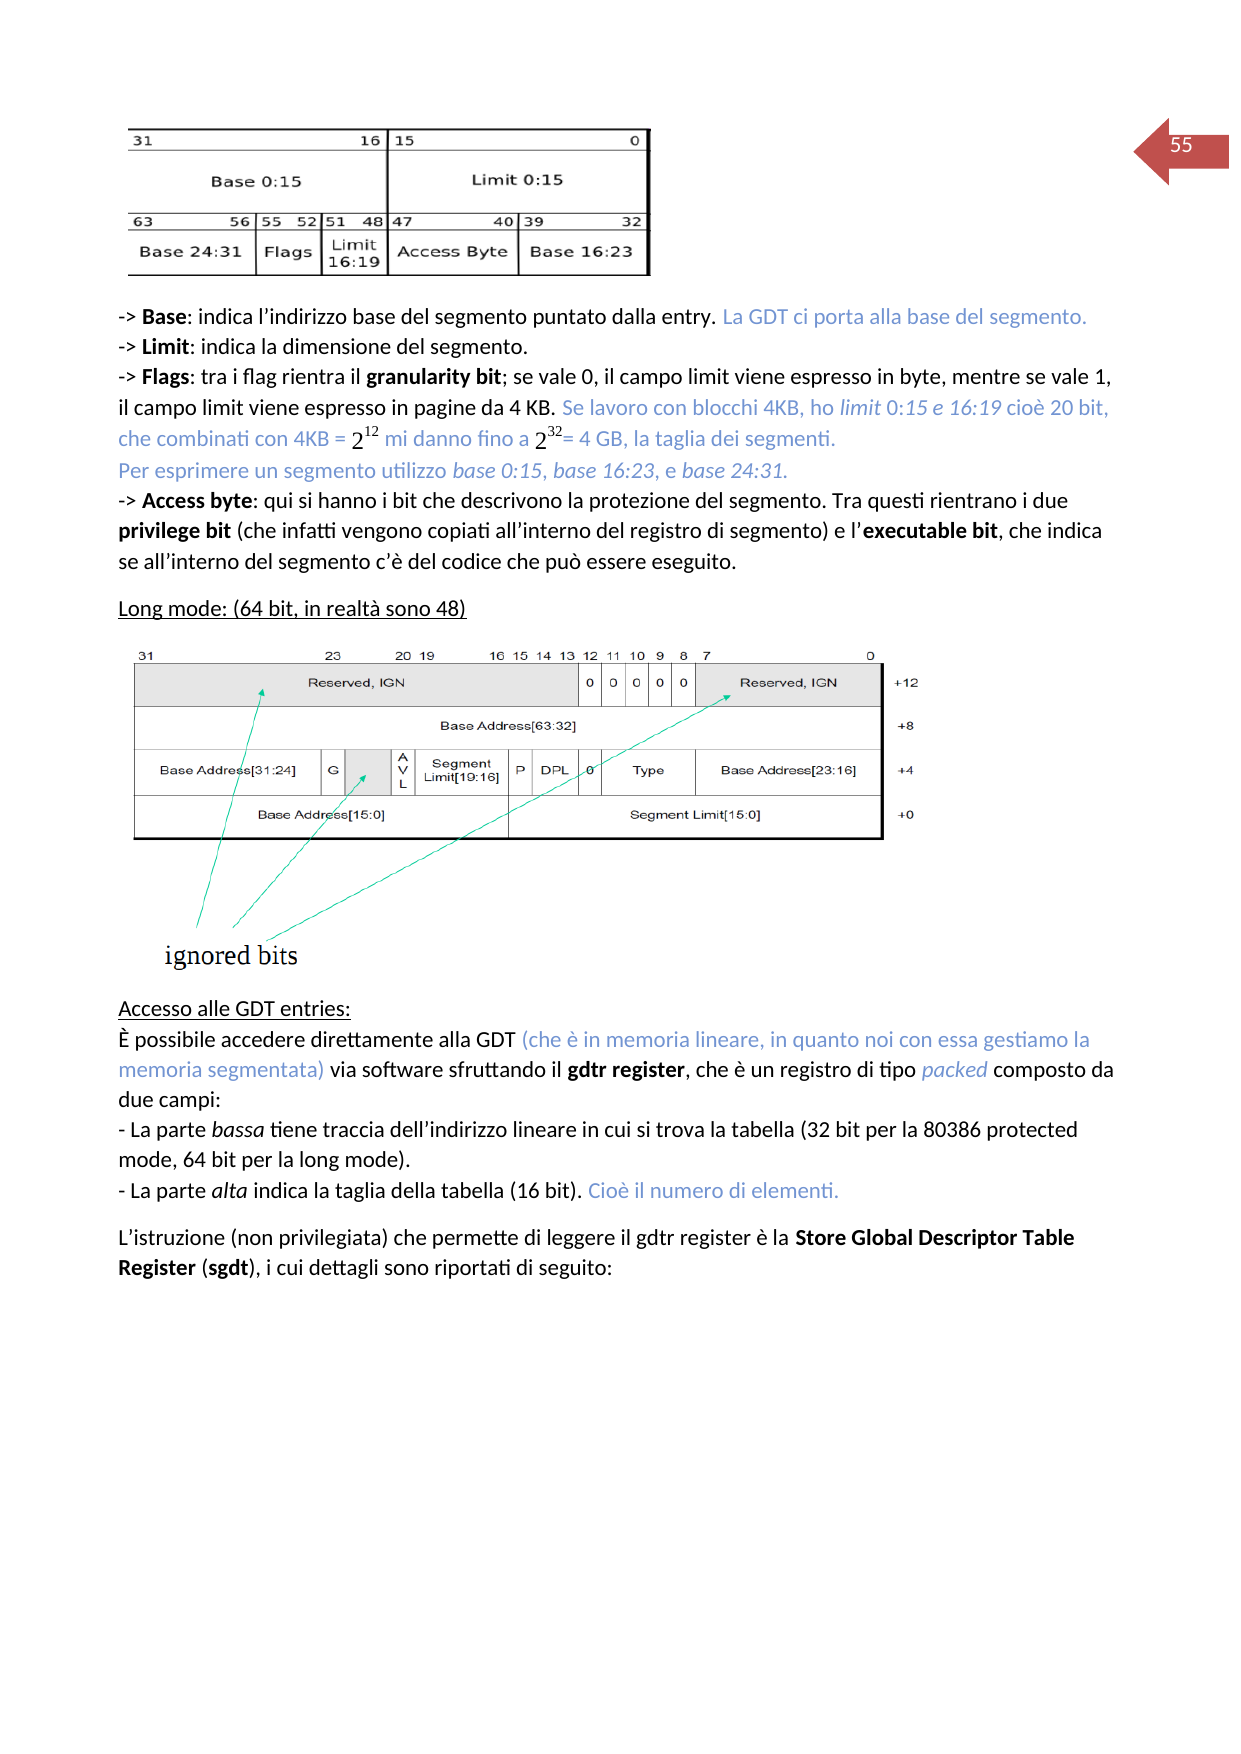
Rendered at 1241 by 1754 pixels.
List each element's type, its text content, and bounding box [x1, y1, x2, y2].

picture [118, 640, 925, 976]
text -> Base: indica l’indirizzo base del segmento puntato dalla entry. La GDT ci porta alla base del segmento. -> Limit: indica la dimensione del segmento. -> Flags: tra i flag rientra il granularity bit; se vale 0, il campo limit viene espresso in byte, mentre se vale 1, il campo limit viene espresso in pagine da 4 KB. Se lavoro con blocchi 4KB, ho limit 0:15 e 16:19 cioè 20 bit, che combinati con 4KB = mi danno fino a = 4 GB, la taglia dei segmenti. Per esprimere un segmento utilizzo base 0:15, base 16:23, e base 24:31. -> Access byte: qui si hanno i bit che descrivono la protezione del segmento. Tra questi rientrano i due privilege bit (che infatti vengono copiati all’interno del registro di segmento) e l’executable bit, che indica se all’interno del segmento c’è del codice che può essere eseguito. [118, 302, 1122, 575]
text Accesso alle GDT entries: È possibile accedere direttamente alla GDT (che è in memoria lineare, in quanto noi con essa gestiamo la memoria segmentata) via software sfruttando il gdtr register, che è un registro di tipo packed composto da due campi: - La parte bassa tiene traccia dell’indirizzo lineare in cui si trova la tabella (32 bit per la 80386 protected mode, 64 bit per la long mode). - La parte alta indica la taglia della tabella (16 bit). Cioè il numero di elementi. [118, 994, 1122, 1204]
text Long mode: (64 bit, in realtà sono 48) [118, 594, 1122, 622]
picture [118, 118, 657, 284]
text L’istruzione (non privilegiata) che permette di leggere il gdtr register è la Store Global Descriptor Table Register (sgdt), i cui dettagli sono riportati di seguito: [118, 1223, 1122, 1281]
